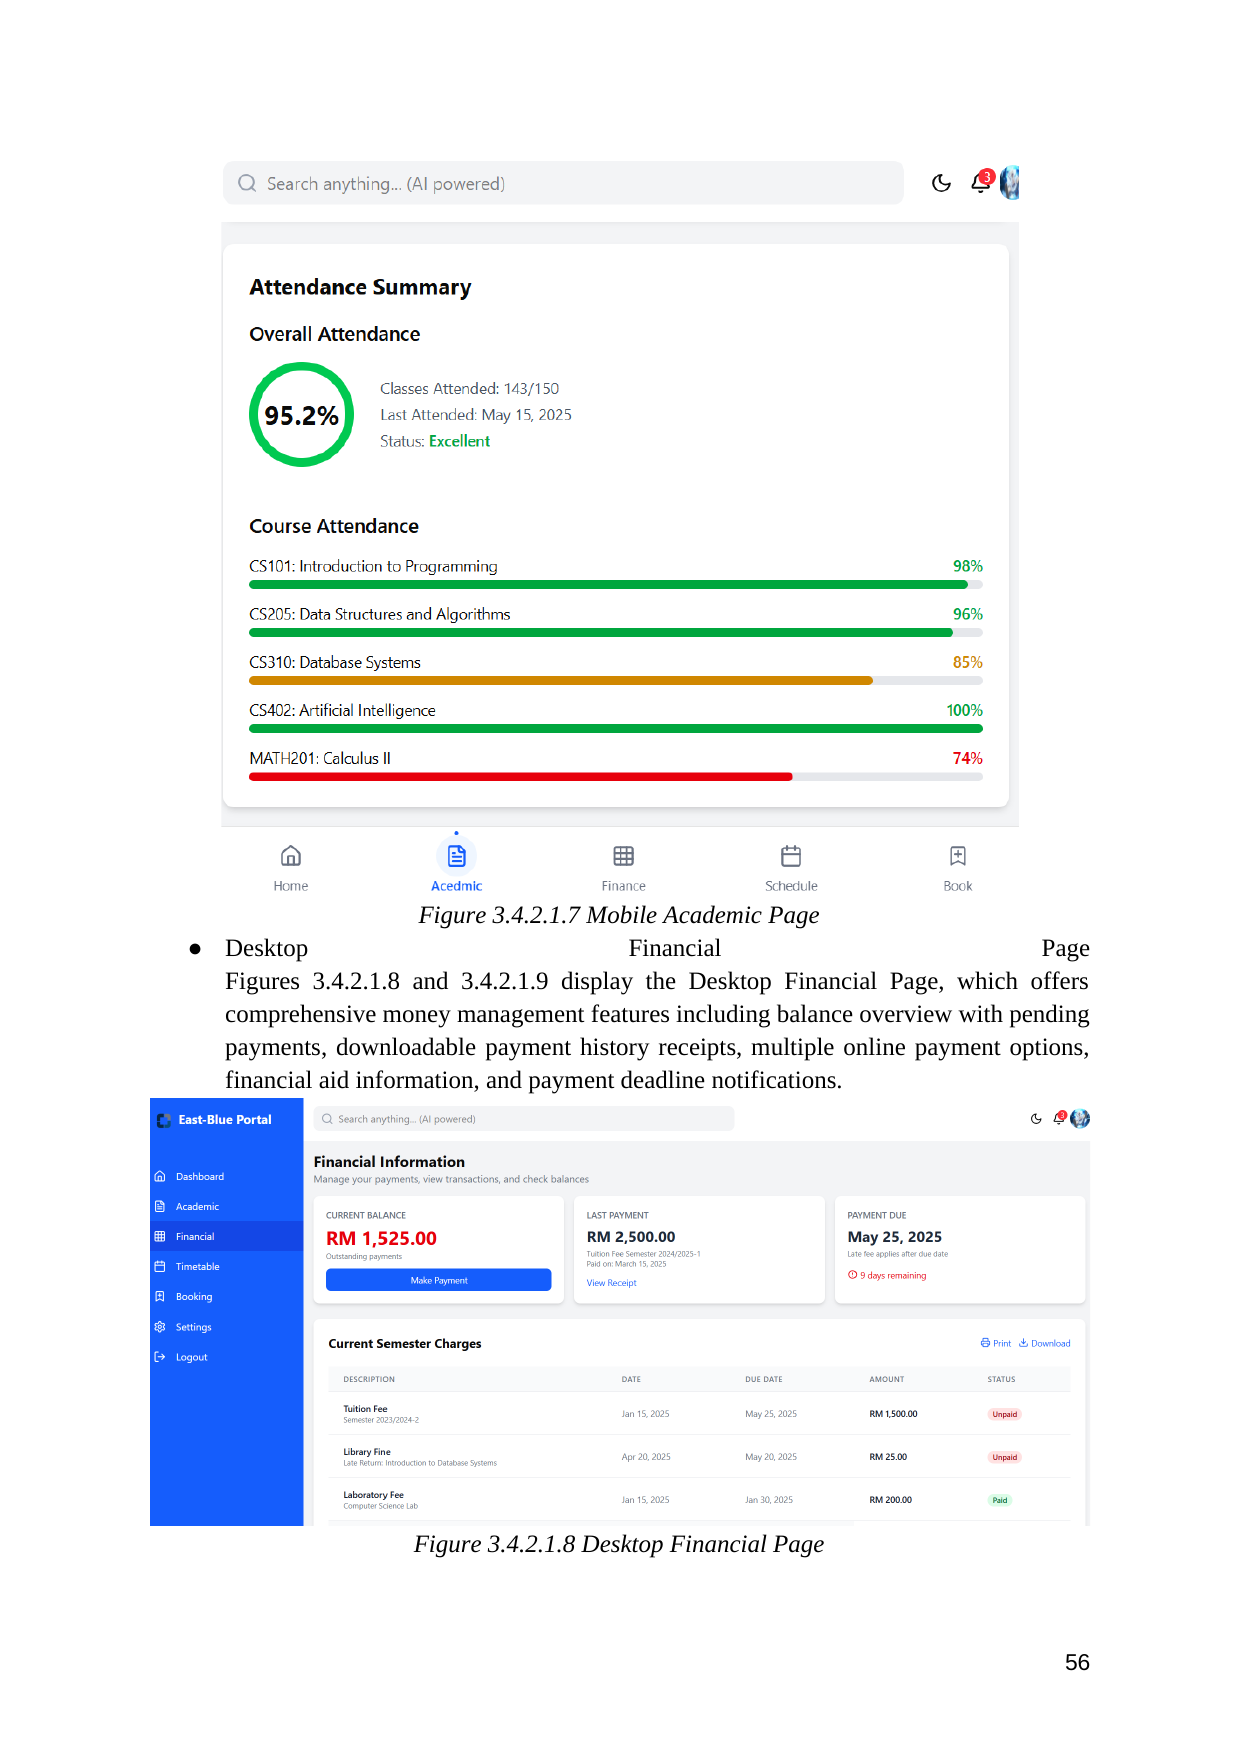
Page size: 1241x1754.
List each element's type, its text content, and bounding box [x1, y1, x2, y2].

text Figure 3.4.2.1.8 Desktop Financial Page [150, 1529, 1090, 1558]
list Desktop Financial Page Figures 3.4.2.1.8 and 3.4.2.1.9 display the Desktop Financial Page, which offers comprehensive money management features including balance overview with pending payments, downloadable payment history receipts, multiple online payment options, financial aid information, and payment deadline notifications. [187, 933, 1090, 1094]
picture [150, 1098, 1091, 1526]
picture [221, 150, 1019, 897]
text Figure 3.4.2.1.7 Mobile Academic Page [150, 900, 1090, 929]
